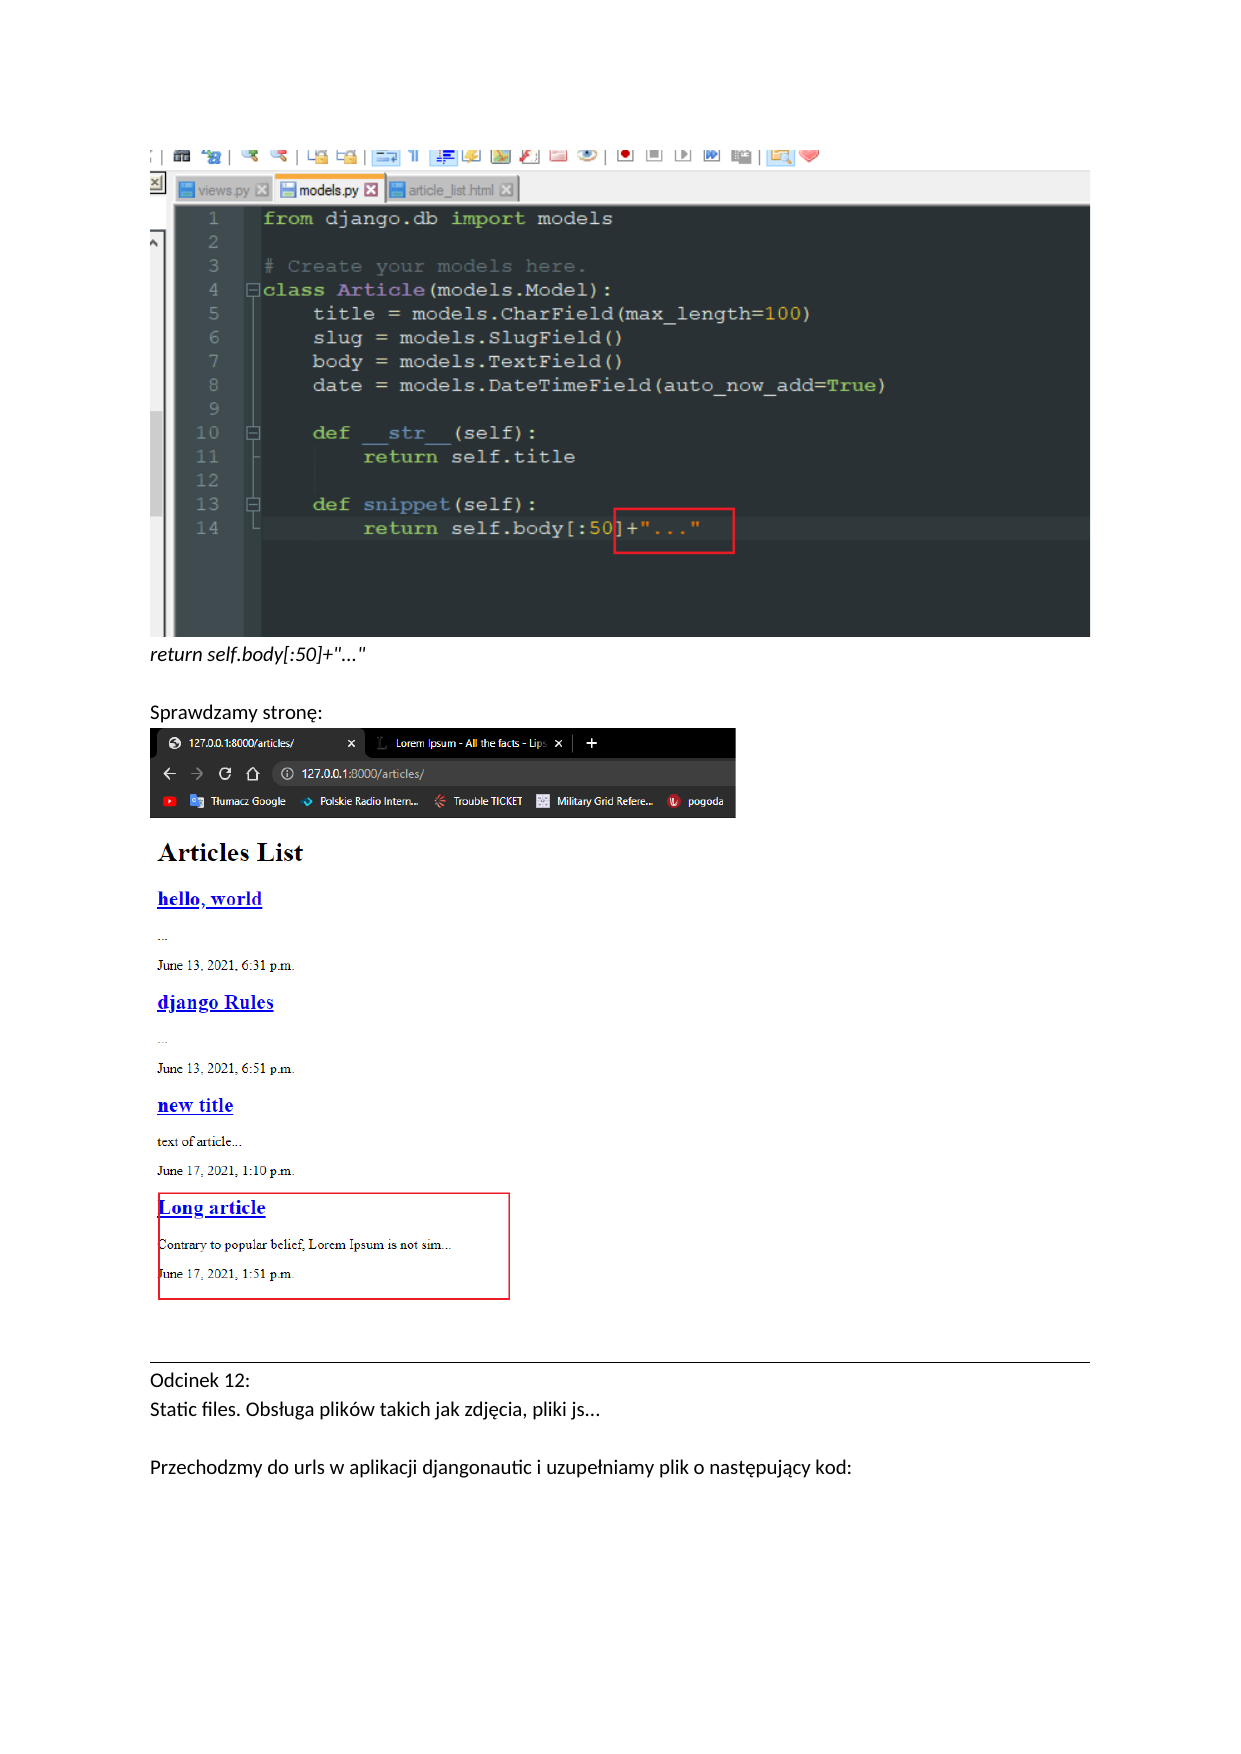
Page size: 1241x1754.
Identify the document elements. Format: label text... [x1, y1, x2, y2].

text return self.body[:50]+"..." [150, 641, 1090, 667]
text Static files. Obsługa plików takich jak zdjęcia, pliki js... [150, 1396, 1090, 1421]
picture [150, 728, 736, 1330]
text Odcinek 12: [150, 1367, 1090, 1392]
text Sprawdzamy stronę: [150, 699, 1090, 725]
text Przechodzmy do urls w aplikacji djangonautic i uzupełniamy plik o następujący kod: [150, 1454, 1090, 1480]
picture [150, 150, 1091, 637]
